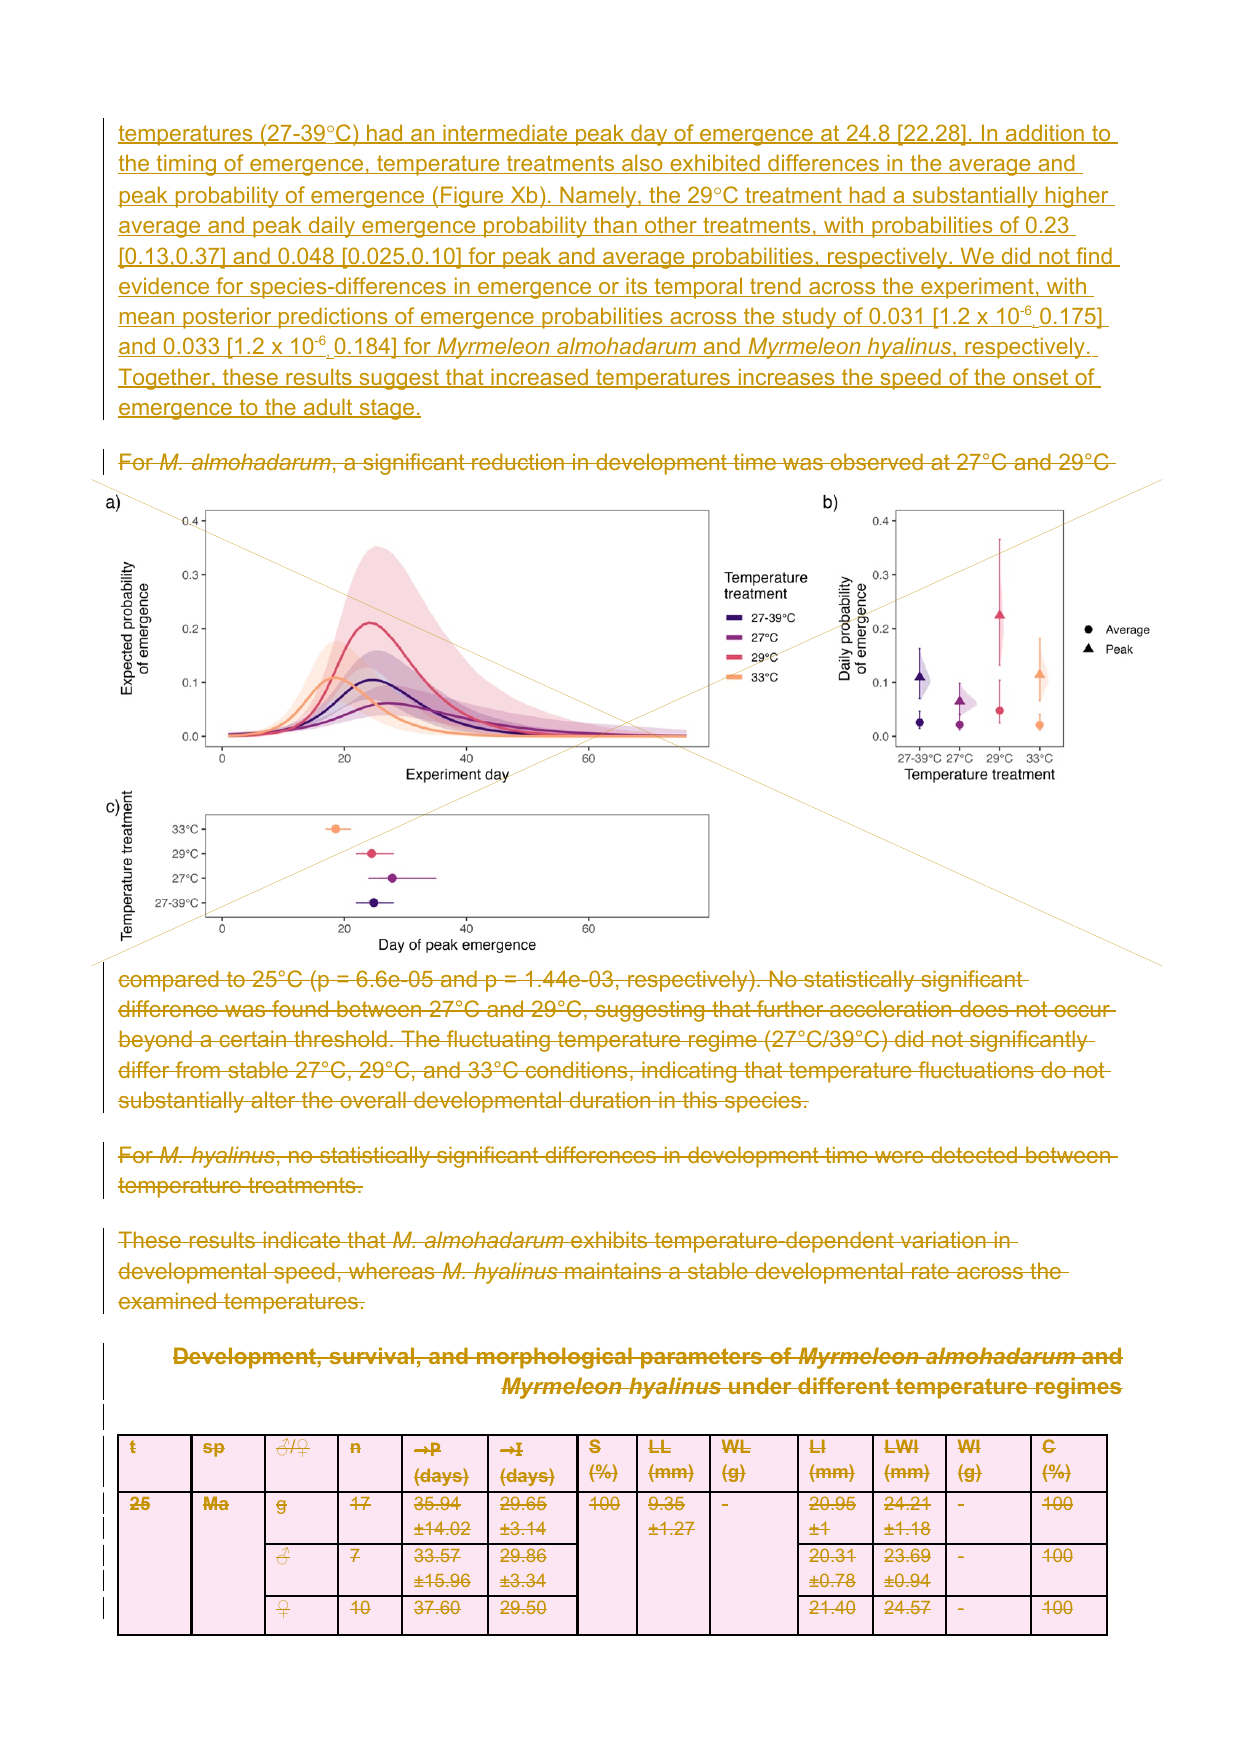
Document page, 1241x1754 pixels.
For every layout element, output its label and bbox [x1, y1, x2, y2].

text [118, 118, 1122, 420]
picture [629, 480, 1163, 965]
picture [93, 479, 1160, 722]
picture [91, 480, 625, 965]
picture [94, 724, 1159, 966]
